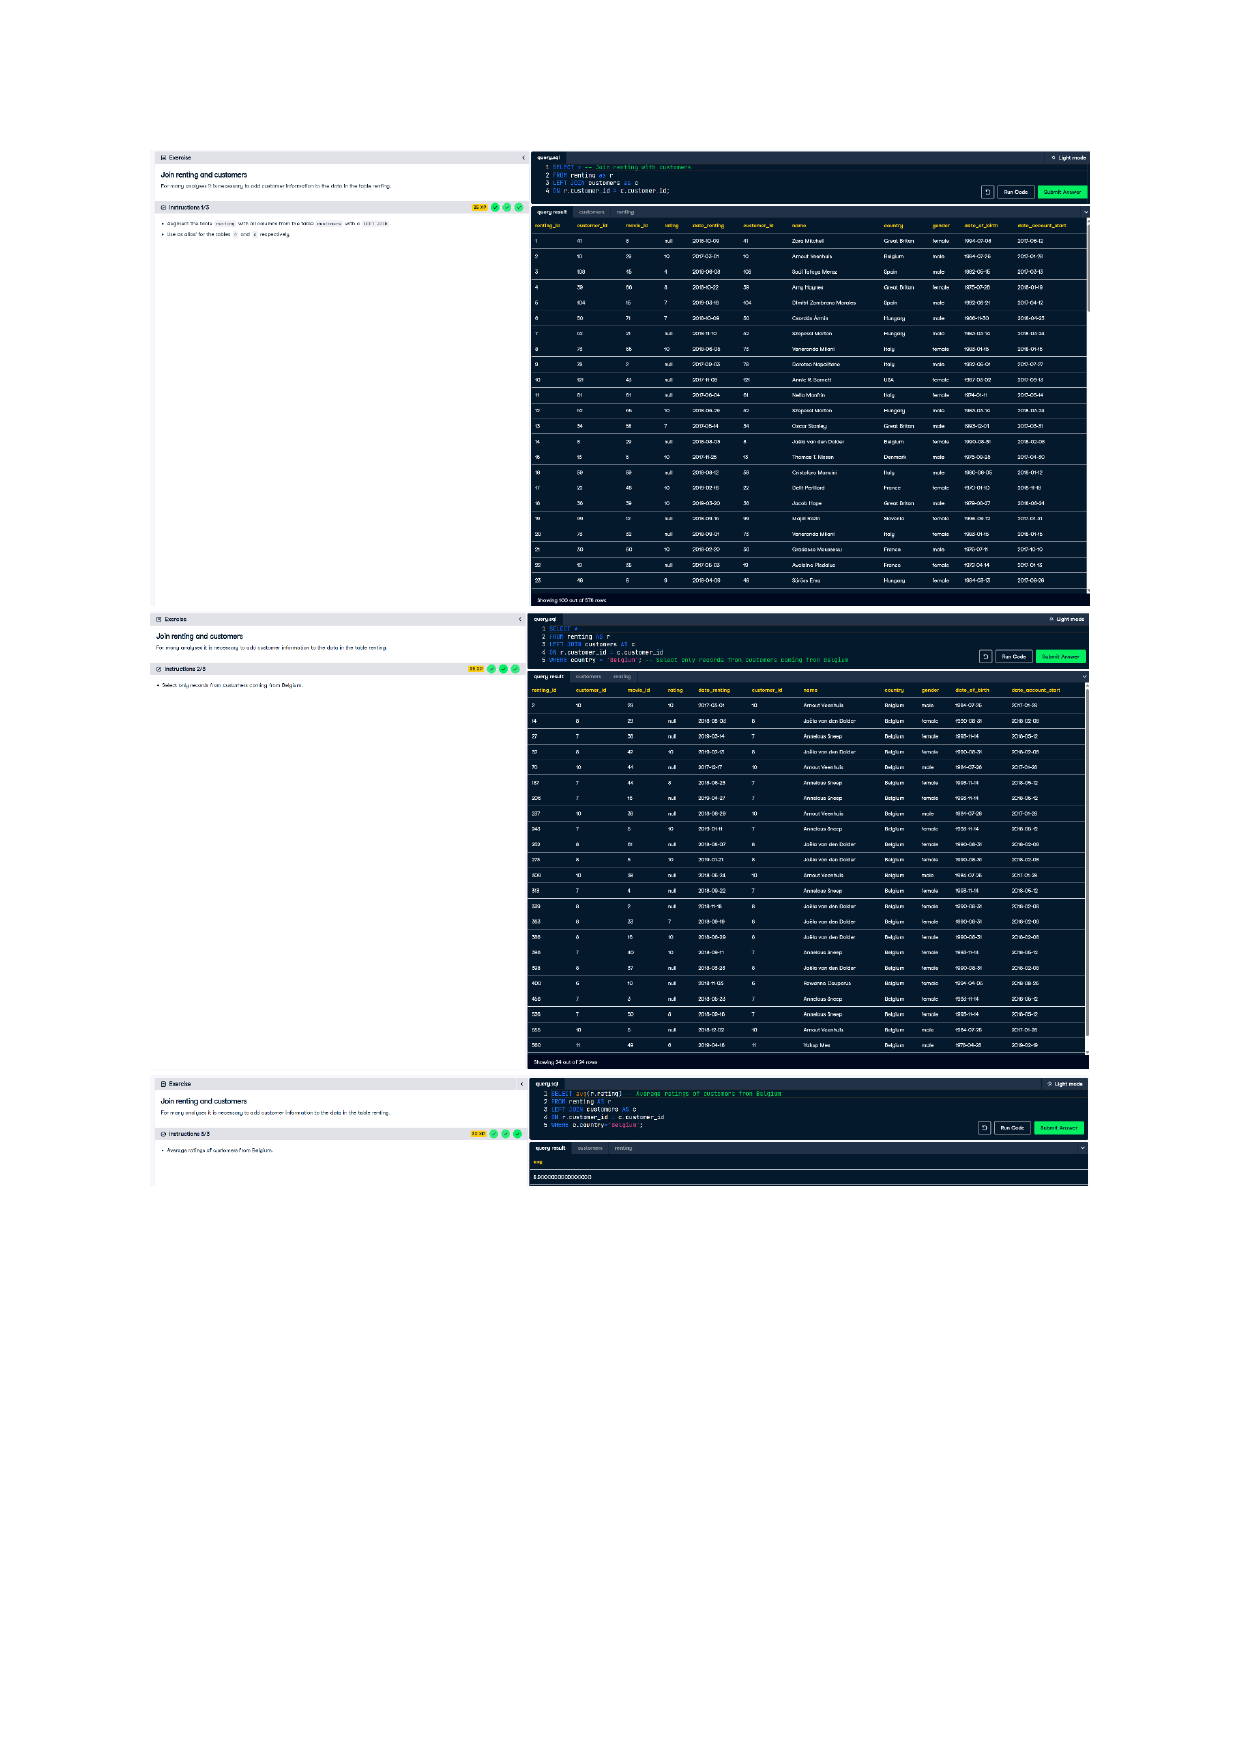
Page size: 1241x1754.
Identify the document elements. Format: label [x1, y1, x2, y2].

picture [150, 611, 1089, 1070]
picture [150, 150, 1090, 606]
picture [150, 1075, 1090, 1186]
